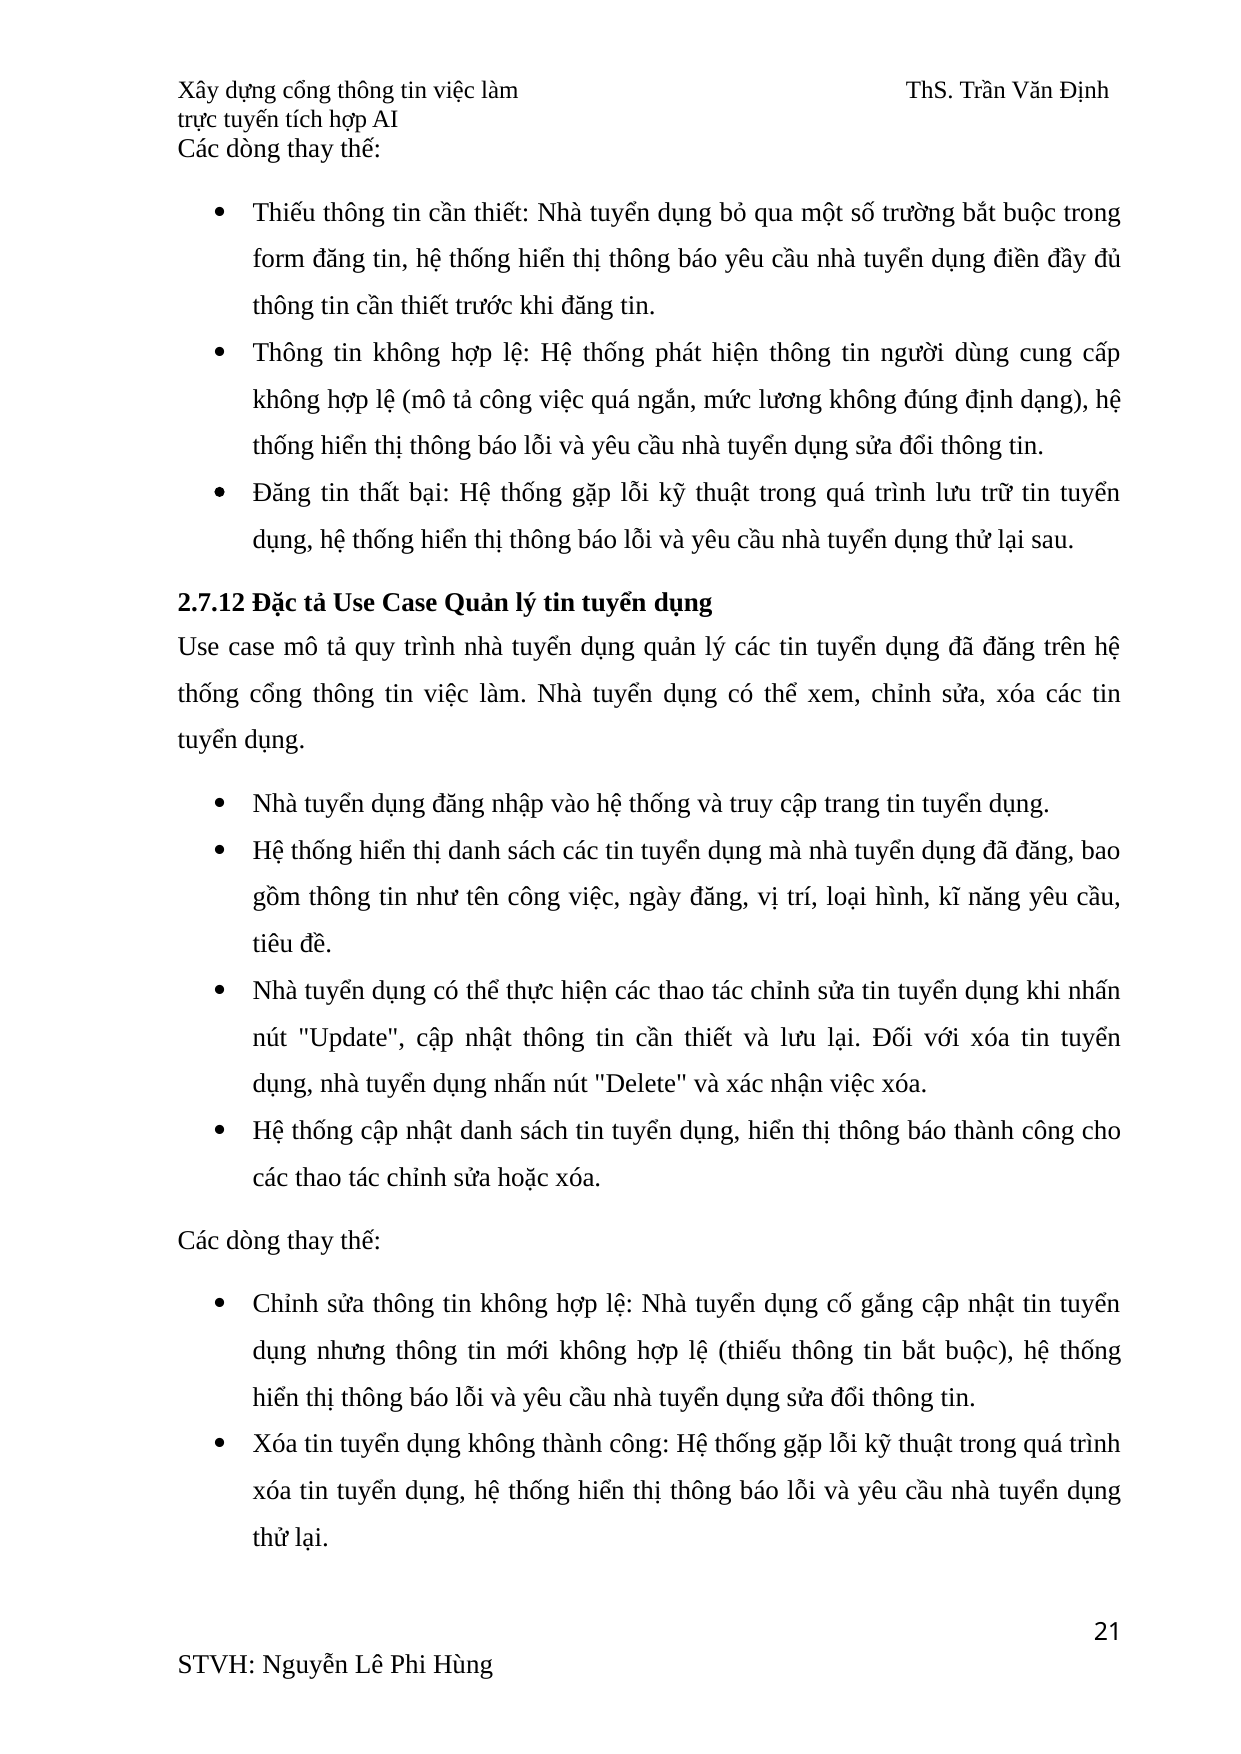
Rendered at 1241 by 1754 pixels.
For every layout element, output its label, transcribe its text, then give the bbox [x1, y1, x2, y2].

text Các dòng thay thế: [177, 1224, 1122, 1255]
list Nhà tuyển dụng có thể thực hiện các thao tác chỉnh sửa tin tuyển dụng khi nhấn nút "Update", cập nhật thông tin cần thiết và lưu lại. Đối với xóa tin tuyển dụng, nhà tuyển dụng nhấn nút "Delete" và xác nhận việc xóa. [215, 974, 1122, 1098]
text Các dòng thay thế: [177, 132, 1122, 164]
list Thiếu thông tin cần thiết: Nhà tuyển dụng bỏ qua một số trường bắt buộc trong form đăng tin, hệ thống hiển thị thông báo yêu cầu nhà tuyển dụng điền đầy đủ thông tin cần thiết trước khi đăng tin. [215, 196, 1122, 320]
list Nhà tuyển dụng đăng nhập vào hệ thống và truy cập trang tin tuyển dụng. [215, 787, 1122, 818]
list Đăng tin thất bại: Hệ thống gặp lỗi kỹ thuật trong quá trình lưu trữ tin tuyển dụng, hệ thống hiển thị thông báo lỗi và yêu cầu nhà tuyển dụng thử lại sau. [215, 476, 1122, 554]
list Hệ thống cập nhật danh sách tin tuyển dụng, hiển thị thông báo thành công cho các thao tác chỉnh sửa hoặc xóa. [215, 1114, 1122, 1192]
text Use case mô tả quy trình nhà tuyển dụng quản lý các tin tuyển dụng đã đăng trên hệ thống cổng thông tin việc làm. Nhà tuyển dụng có thể xem, chỉnh sửa, xóa các tin tuyển dụng. [177, 630, 1122, 755]
subtitle 2.7.12 Đặc tả Use Case Quản lý tin tuyển dụng [177, 586, 1122, 617]
list Chỉnh sửa thông tin không hợp lệ: Nhà tuyển dụng cố gắng cập nhật tin tuyển dụng nhưng thông tin mới không hợp lệ (thiếu thông tin bắt buộc), hệ thống hiển thị thông báo lỗi và yêu cầu nhà tuyển dụng sửa đổi thông tin. [215, 1287, 1122, 1412]
list Thông tin không hợp lệ: Hệ thống phát hiện thông tin người dùng cung cấp không hợp lệ (mô tả công việc quá ngắn, mức lương không đúng định dạng), hệ thống hiển thị thông báo lỗi và yêu cầu nhà tuyển dụng sửa đổi thông tin. [215, 336, 1122, 461]
list Hệ thống hiển thị danh sách các tin tuyển dụng mà nhà tuyển dụng đã đăng, bao gồm thông tin như tên công việc, ngày đăng, vị trí, loại hình, kĩ năng yêu cầu, tiêu đề. [215, 834, 1122, 958]
list Xóa tin tuyển dụng không thành công: Hệ thống gặp lỗi kỹ thuật trong quá trình xóa tin tuyển dụng, hệ thống hiển thị thông báo lỗi và yêu cầu nhà tuyển dụng thử lại. [215, 1427, 1122, 1552]
